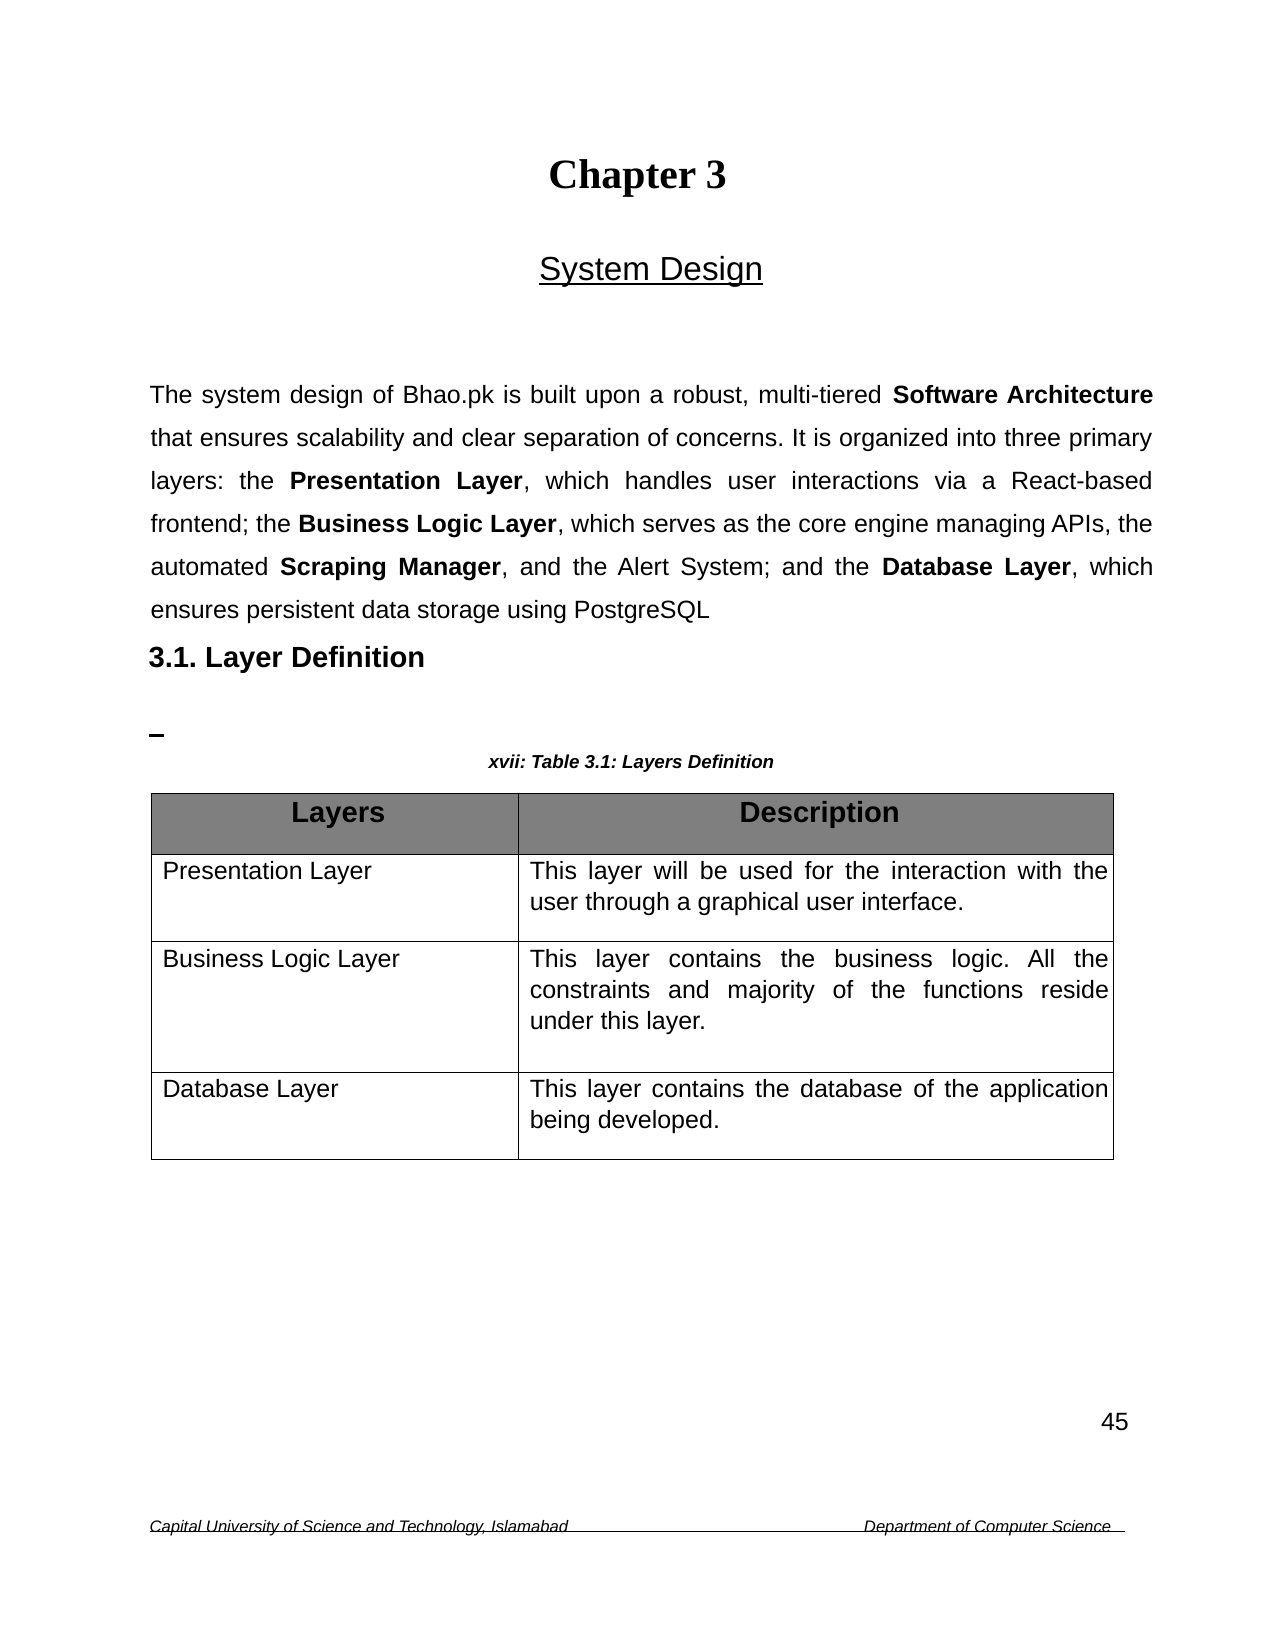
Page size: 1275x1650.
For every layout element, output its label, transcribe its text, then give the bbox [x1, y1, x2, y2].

subtitle 3.1. Layer Definition [148, 640, 1114, 674]
table_cell This layer contains the business logic. All the constraints and majority of the functions reside under this layer. [519, 942, 1113, 1072]
table_header Layers [152, 794, 518, 854]
table_cell This layer contains the database of the application being developed. [519, 1073, 1113, 1159]
table_cell Presentation Layer [152, 855, 518, 941]
table_header Description [519, 794, 1113, 854]
subtitle System Design [148, 249, 1154, 288]
table_cell This layer will be used for the interaction with the user through a graphical user interface. [519, 855, 1113, 941]
subtitle Chapter 3 [161, 150, 1114, 198]
text The system design of Bhao.pk is built upon a robust, multi-tiered Software Architecture that ensures scalability and clear separation of concerns. It is organized into three primary layers: the Presentation Layer, which handles user interactions via a React-based frontend; the Business Logic Layer, which serves as the core engine managing APIs, the automated Scraping Manager, and the Alert System; and the Database Layer, which ensures persistent data storage using PostgreSQL [149, 379, 1154, 624]
table_cell Business Logic Layer [152, 942, 518, 1072]
table_cell Database Layer [152, 1073, 518, 1159]
text xvii: Table 3.1: Layers Definition [236, 751, 1028, 772]
